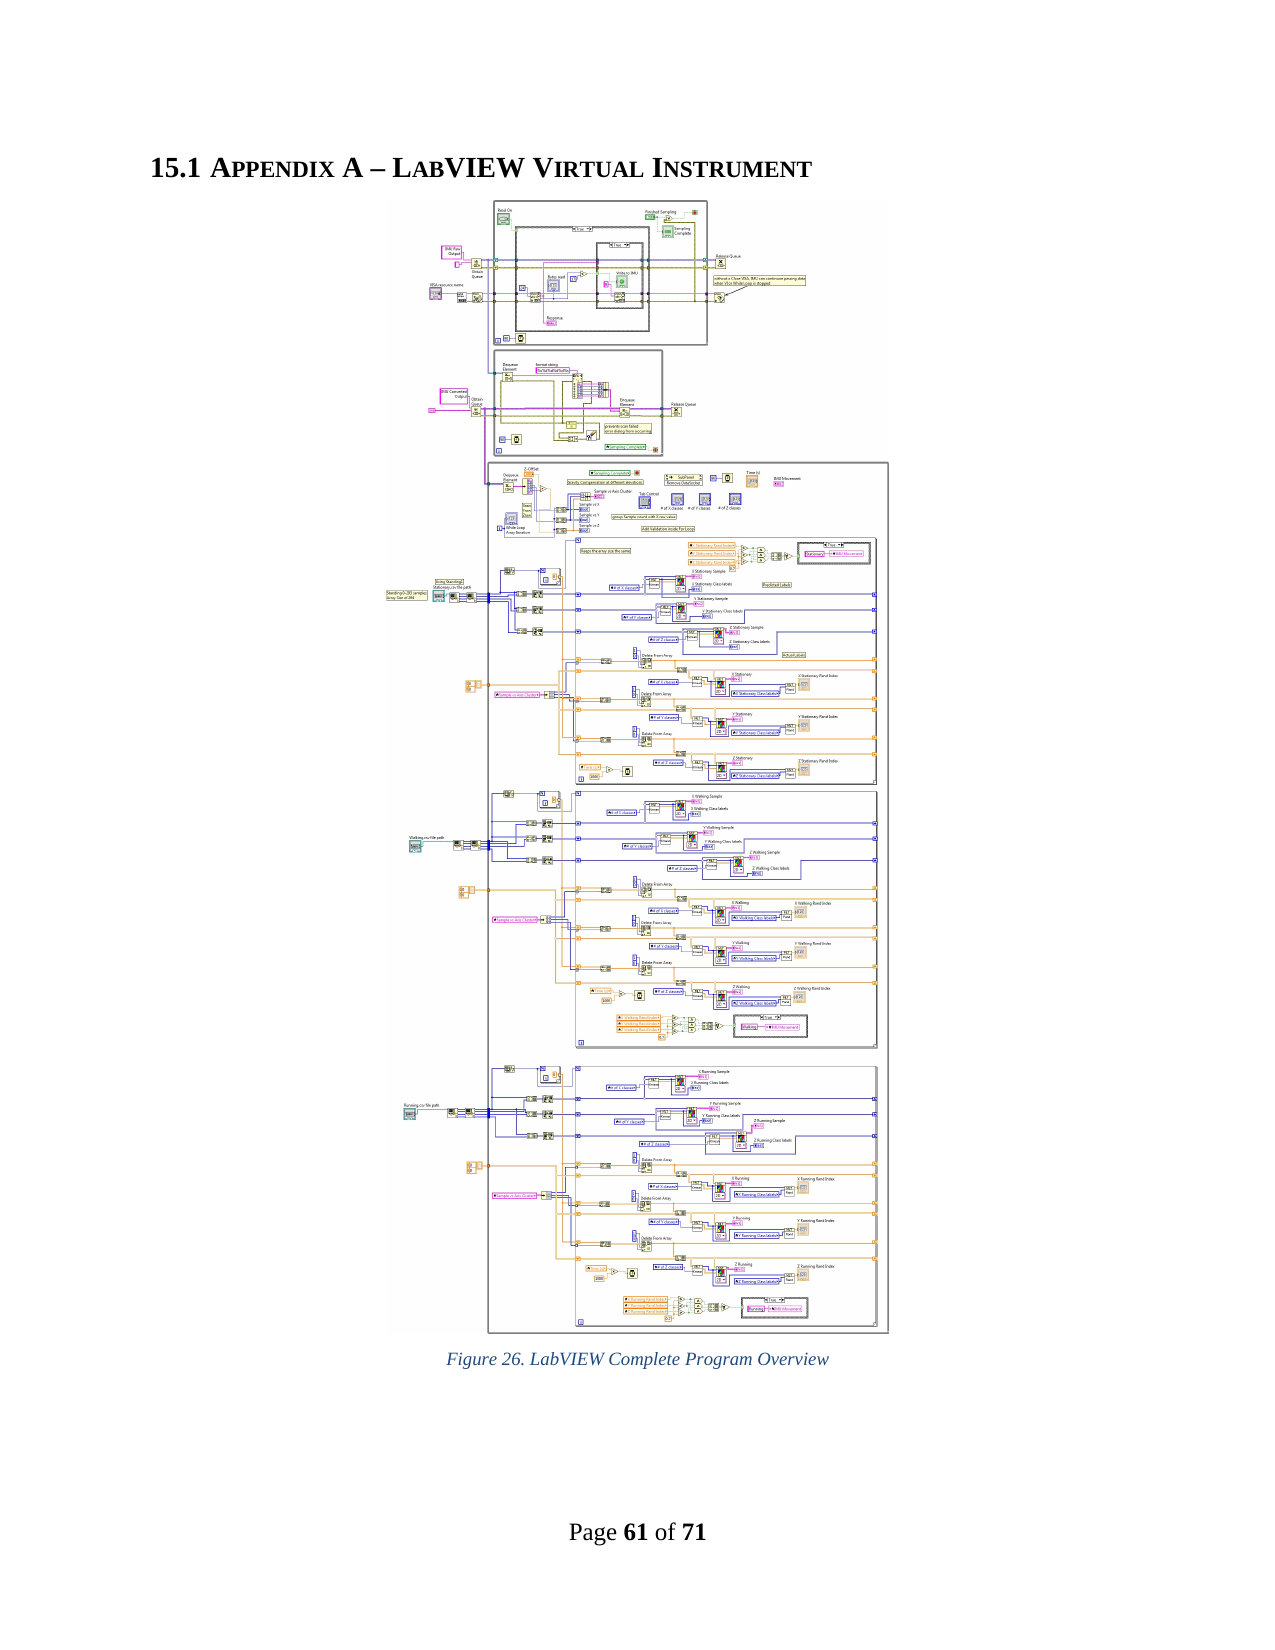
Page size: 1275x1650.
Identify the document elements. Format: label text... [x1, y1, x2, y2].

subtitle Appendix A – LabVIEW Virtual Instrument [150, 150, 1125, 183]
picture [386, 200, 889, 1334]
